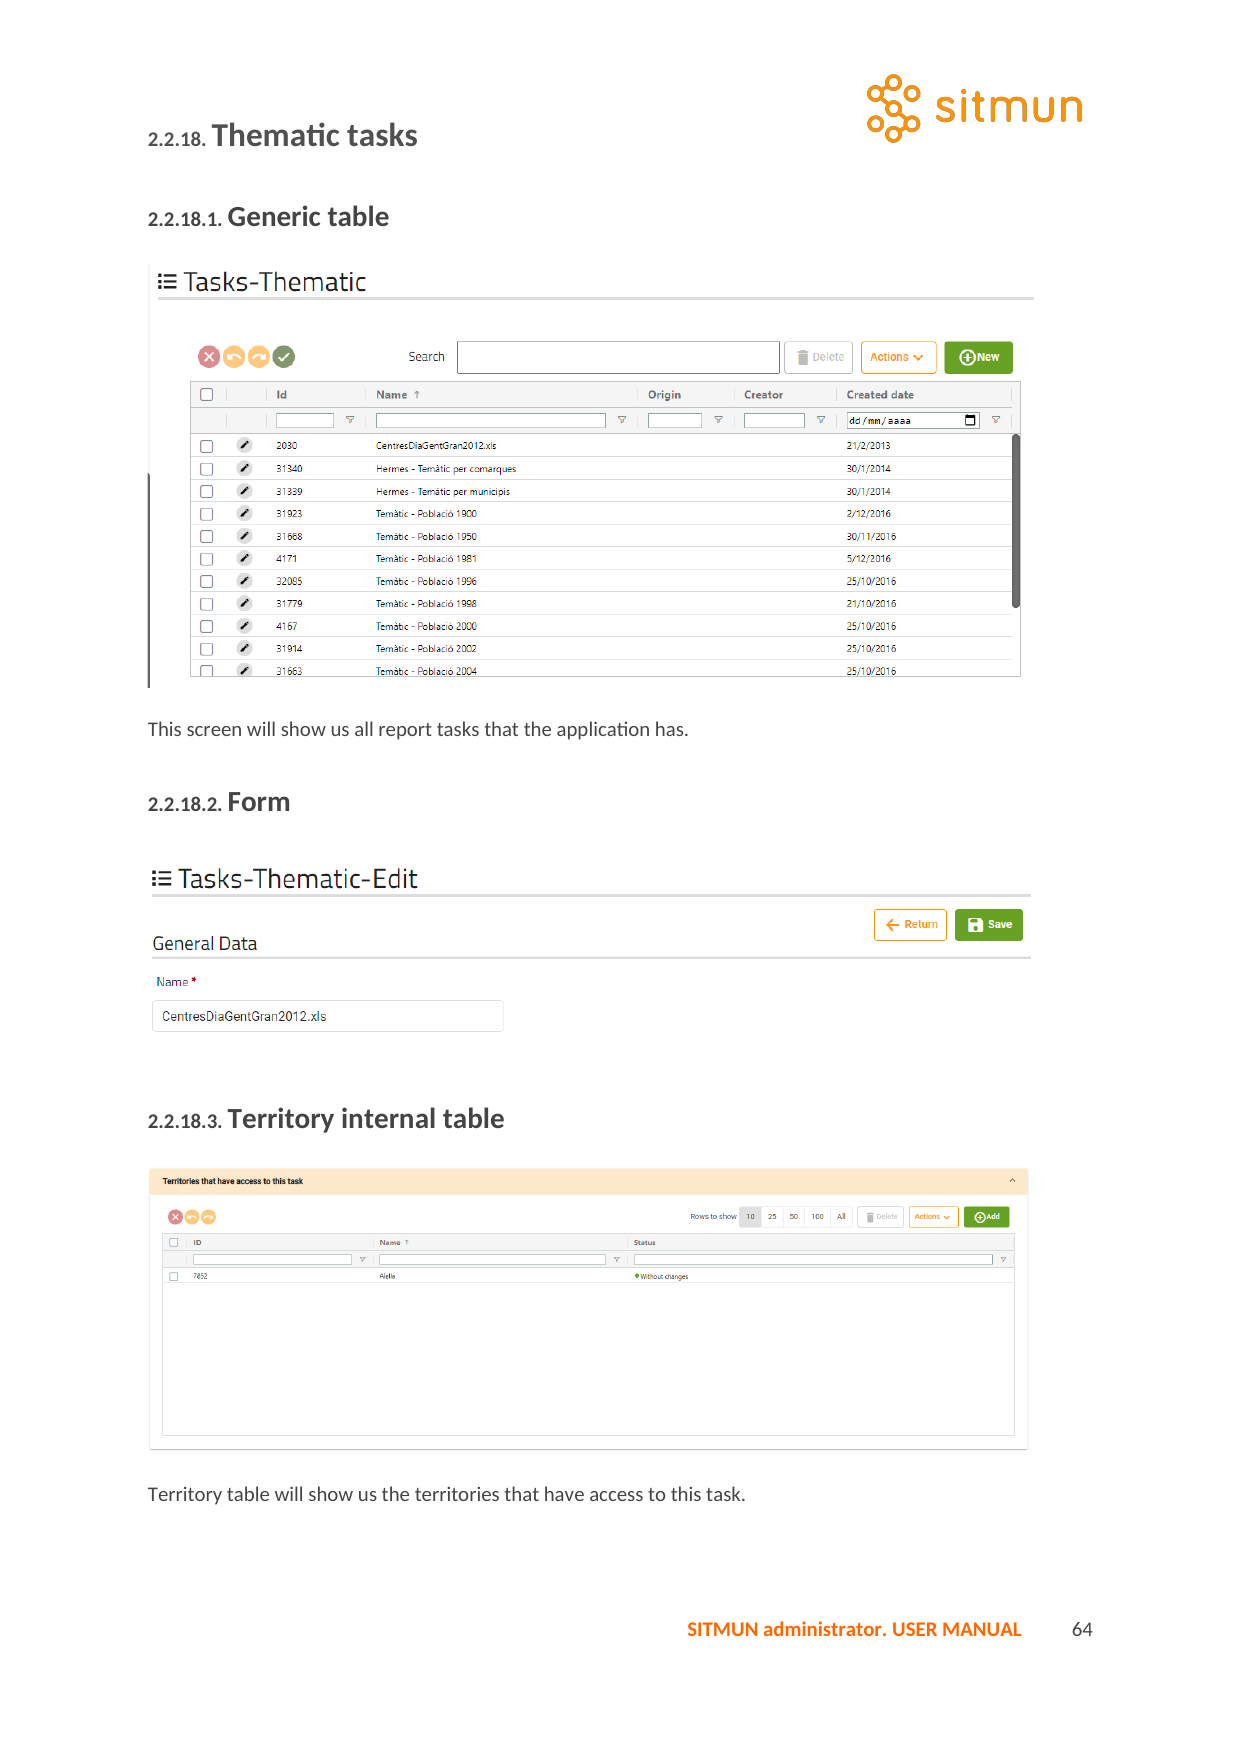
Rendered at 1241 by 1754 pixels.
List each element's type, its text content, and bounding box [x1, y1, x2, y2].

picture [147, 264, 1034, 688]
picture [854, 59, 1093, 114]
text This screen will show us all report tasks that the application has. [148, 716, 1093, 741]
list Thematic tasks [148, 114, 1093, 155]
picture [147, 848, 1034, 1060]
picture [147, 1166, 1034, 1453]
text Territory table will show us the territories that have access to this task. [148, 1481, 1093, 1506]
list Territory internal table [148, 1101, 1093, 1136]
list Form [148, 783, 1093, 818]
list Generic table [148, 198, 1093, 234]
